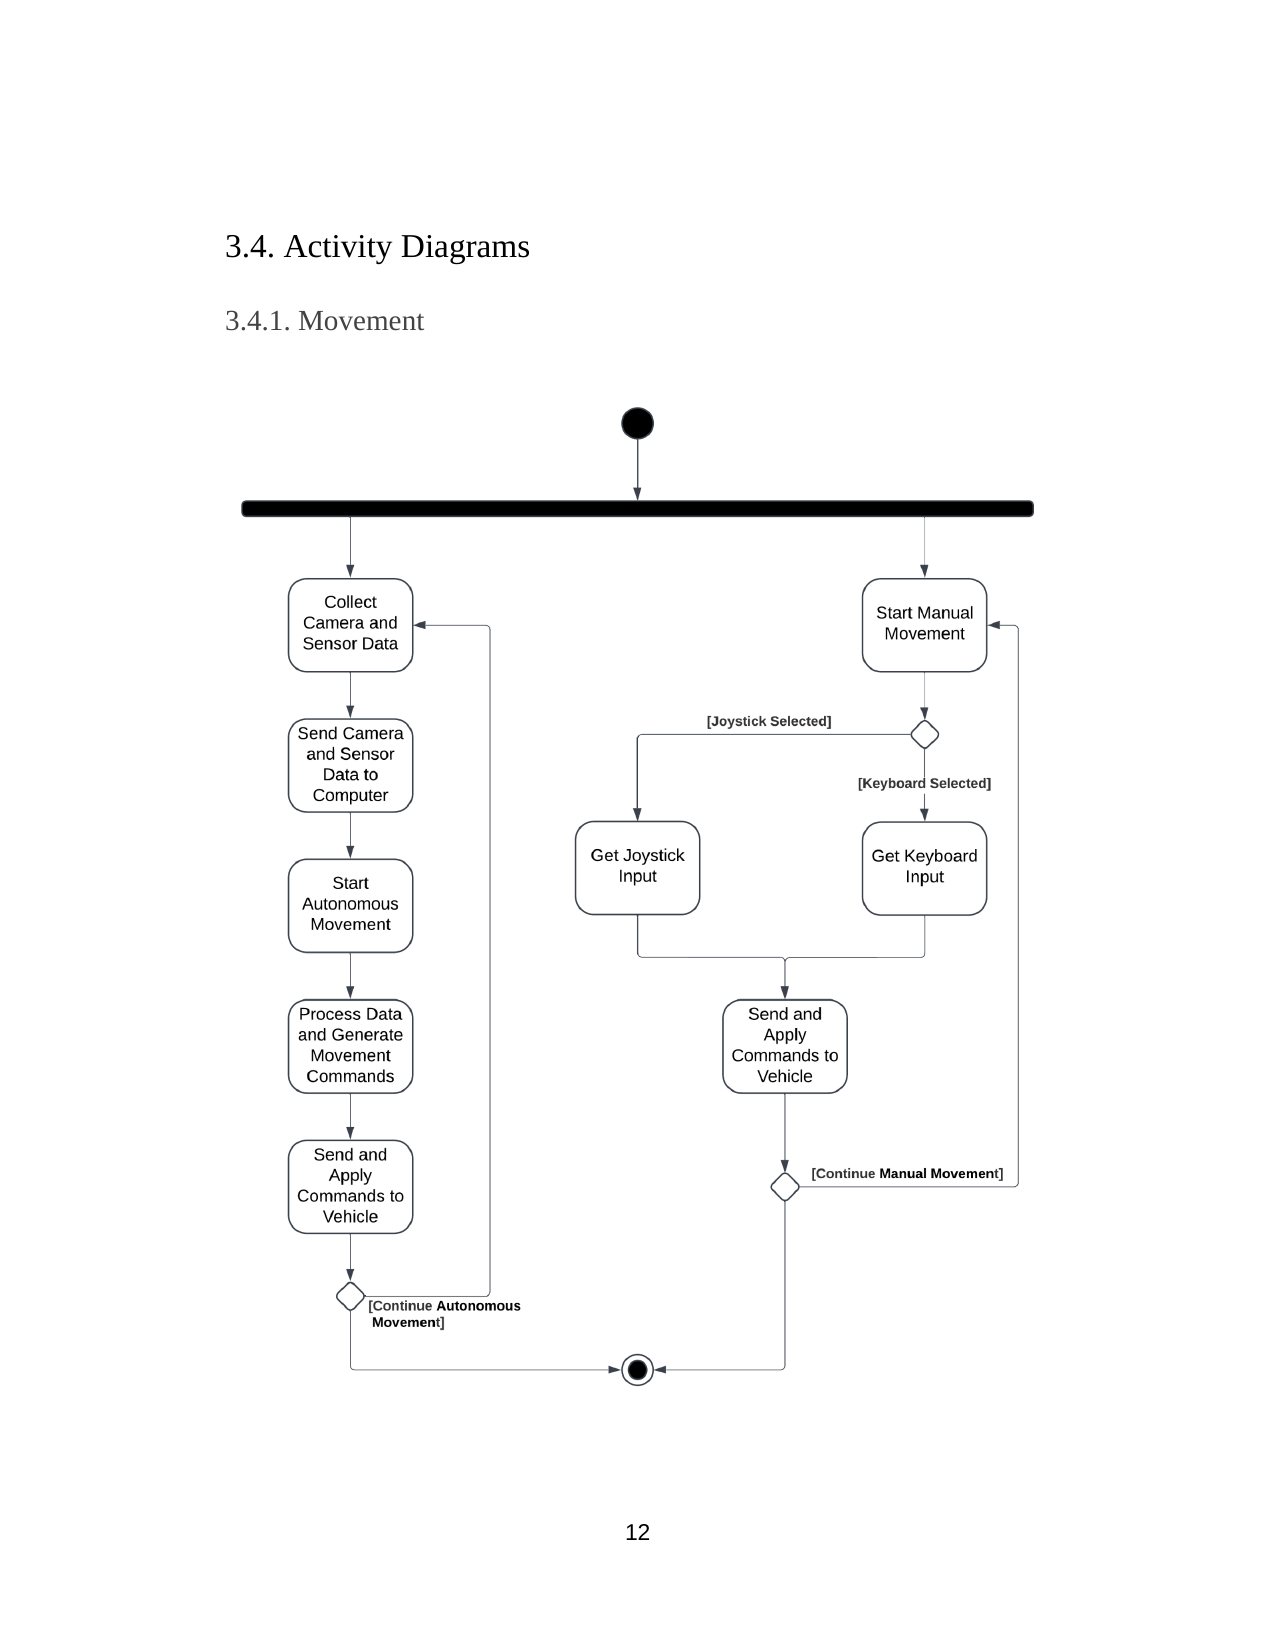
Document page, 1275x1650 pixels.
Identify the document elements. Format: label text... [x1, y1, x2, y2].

subtitle 3.4.1. Movement [150, 303, 1125, 337]
picture [195, 362, 1080, 1432]
subtitle 3.4. Activity Diagrams [150, 226, 1125, 264]
